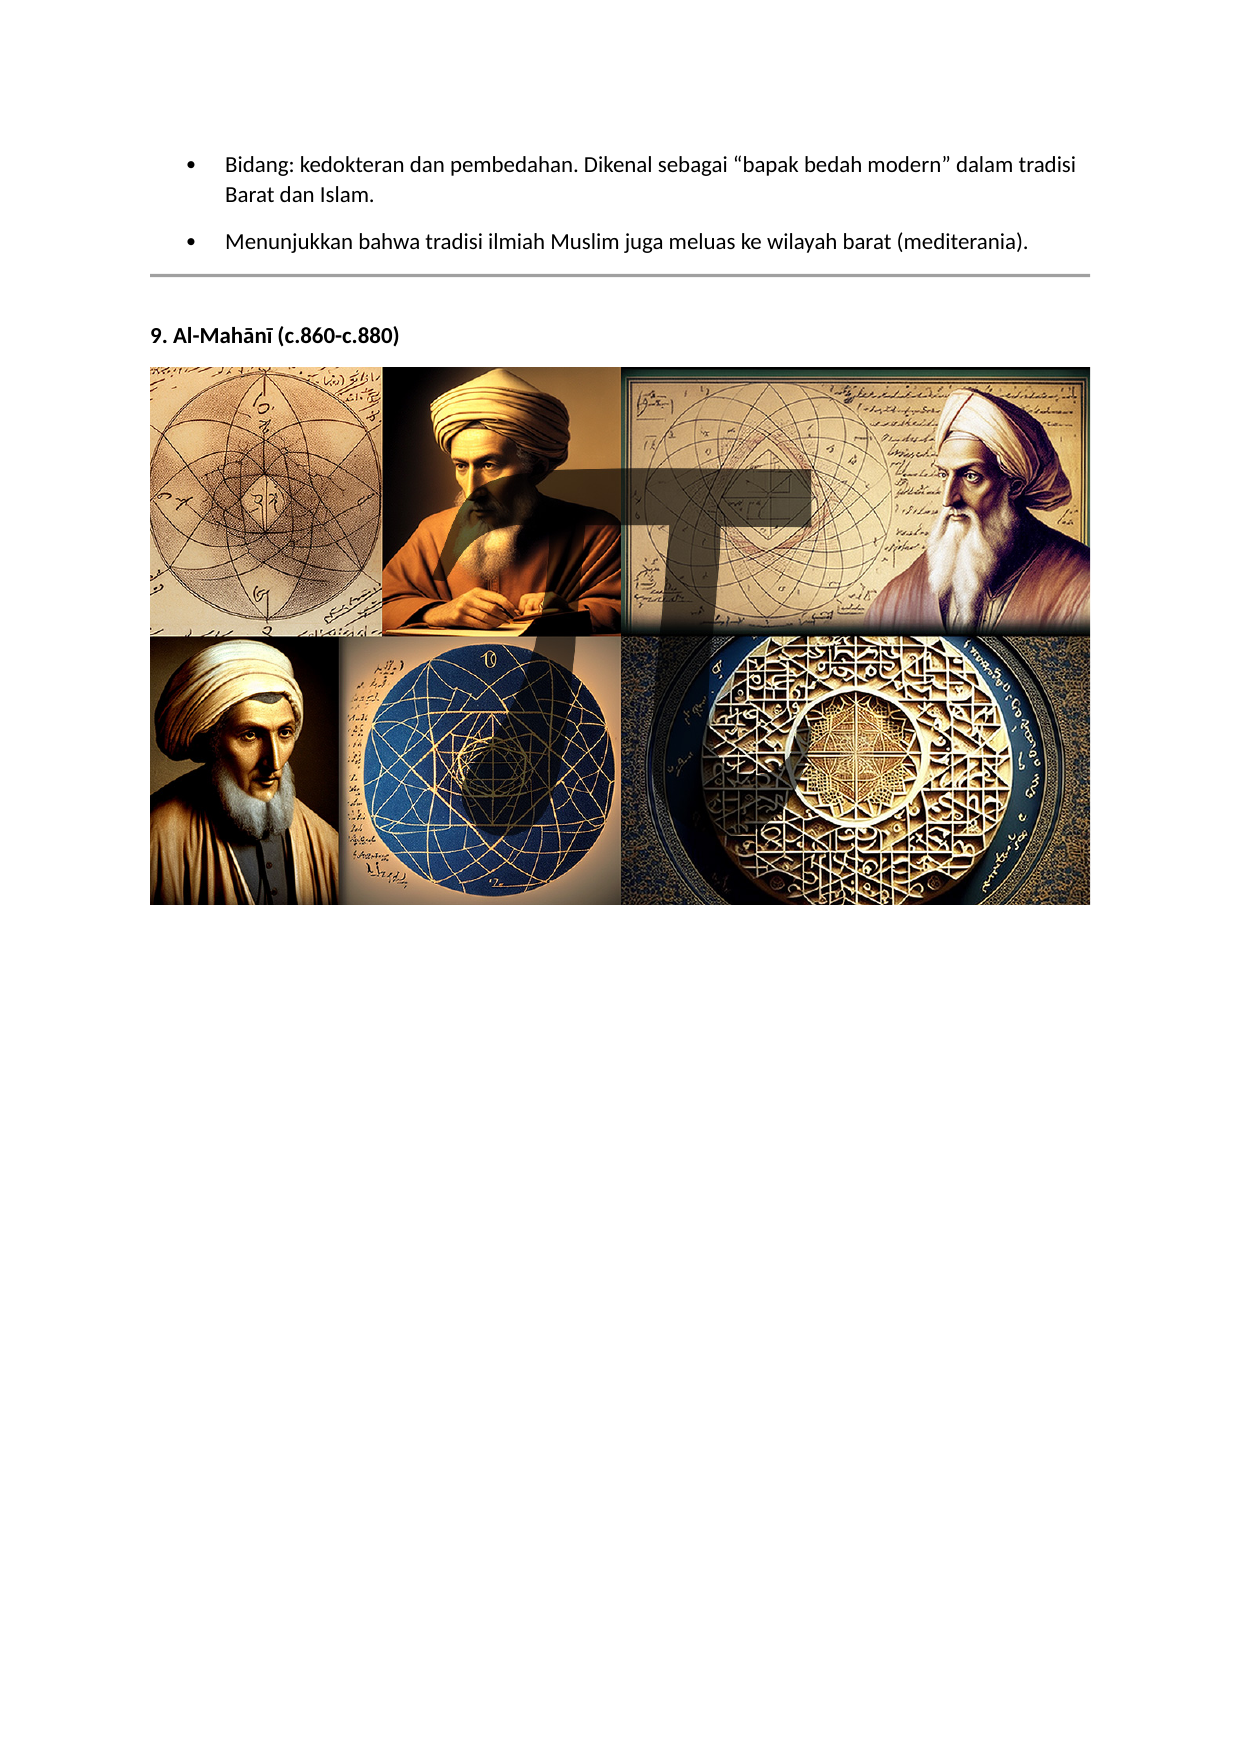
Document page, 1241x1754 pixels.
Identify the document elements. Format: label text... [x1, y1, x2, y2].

list Bidang: kedokteran dan pembedahan. Dikenal sebagai “bapak bedah modern” dalam tradisi Barat dan Islam. [187, 150, 1090, 208]
text 9. Al-Mahānī (c.860-c.880) [150, 321, 1090, 349]
picture [150, 367, 1091, 905]
list Menunjukkan bahwa tradisi ilmiah Muslim juga meluas ke wilayah barat (mediterania). [187, 227, 1090, 255]
